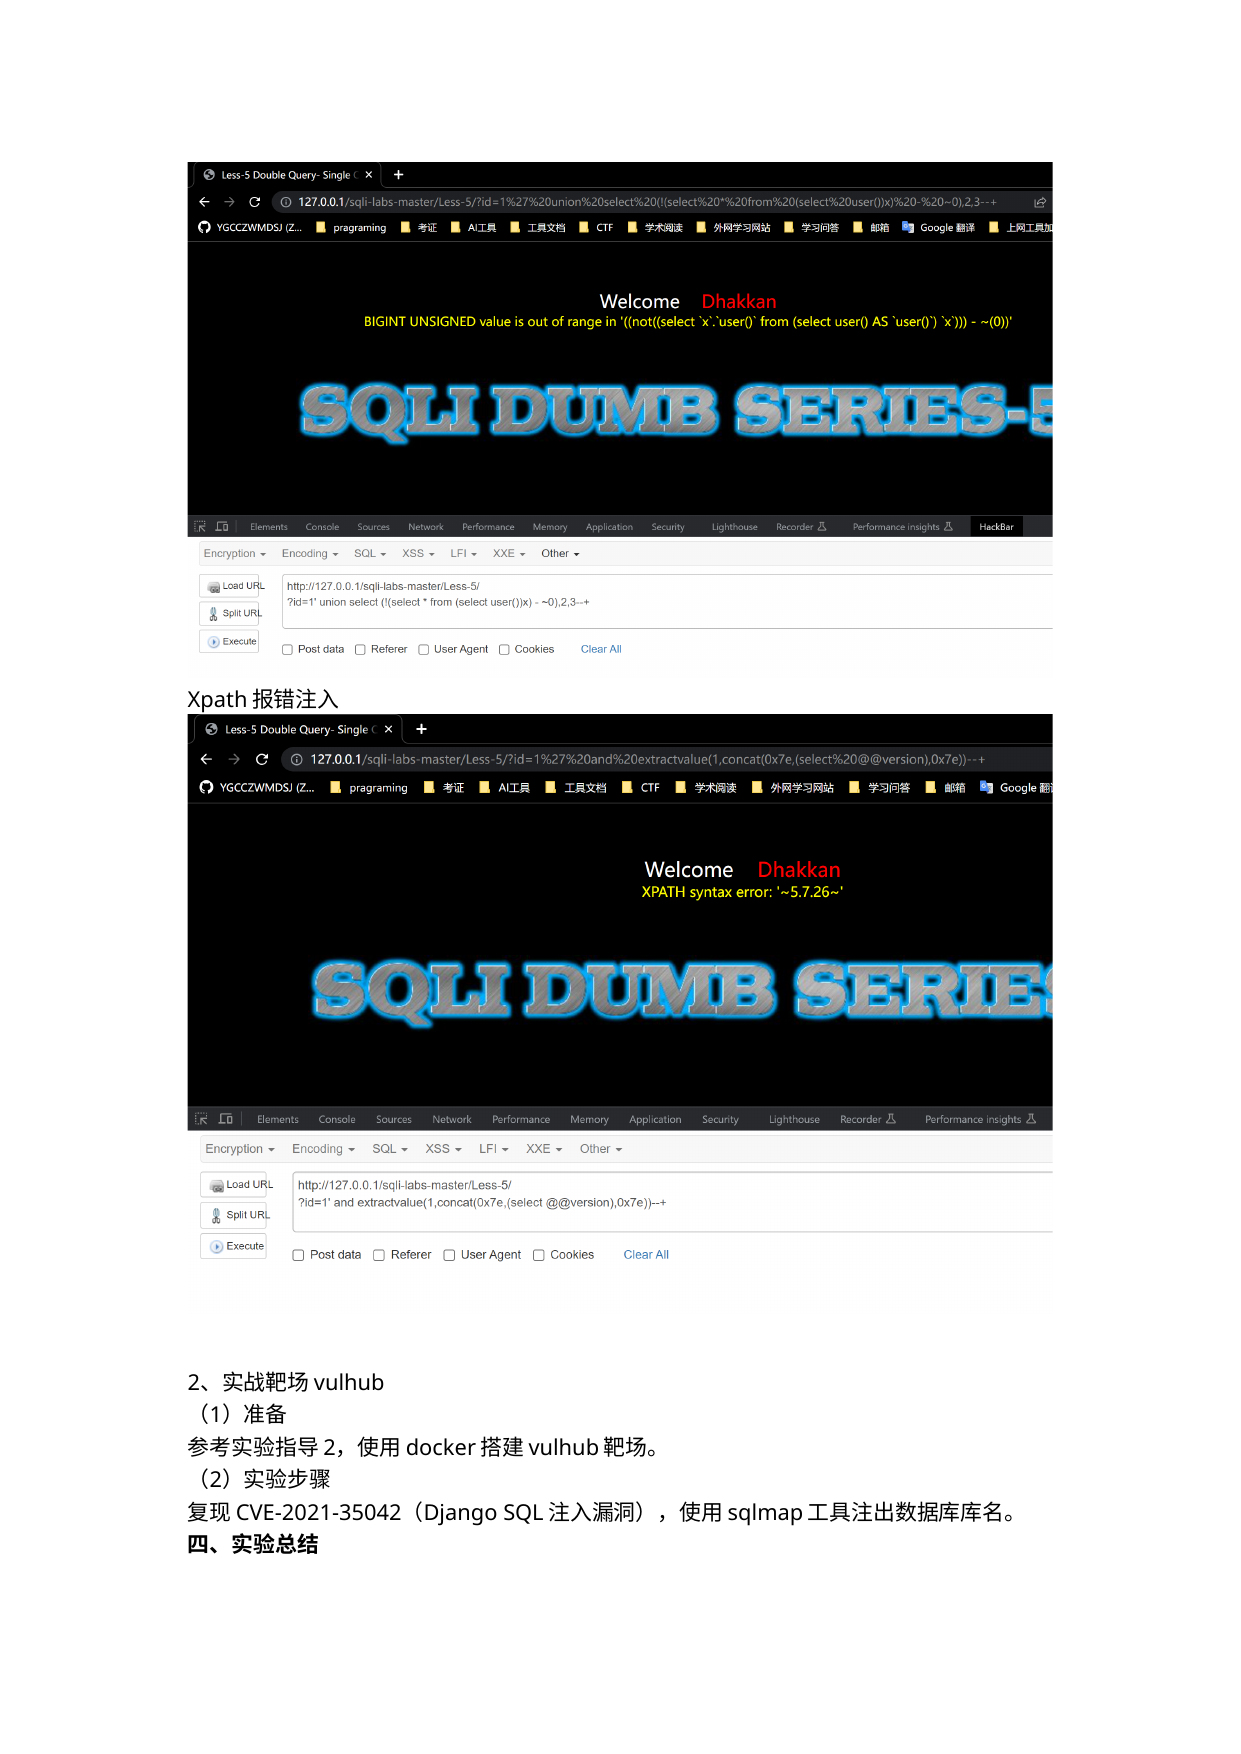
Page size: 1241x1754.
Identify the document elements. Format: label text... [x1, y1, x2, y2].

text 复现CVE-2021-35042（Django SQL注入漏洞），使用sqlmap工具注出数据库库名。 [187, 1494, 1053, 1527]
picture [1046, 998, 1053, 1015]
picture [1046, 968, 1053, 995]
text 2、实战靶场vulhub [187, 1364, 1053, 1397]
text 参考实验指导2，使用docker搭建vulhub靶场。 [187, 1429, 1053, 1462]
picture [738, 385, 782, 433]
picture [1008, 411, 1025, 420]
picture [783, 388, 830, 433]
text （2）实验步骤 [187, 1462, 1053, 1494]
picture [187, 714, 1053, 1314]
text Xpath报错注入 [187, 682, 1053, 714]
list 实验总结 [187, 1527, 1053, 1559]
picture [187, 162, 1053, 678]
picture [832, 388, 957, 435]
picture [1033, 388, 1053, 420]
text （1）准备 [187, 1397, 1053, 1429]
picture [1030, 418, 1053, 433]
